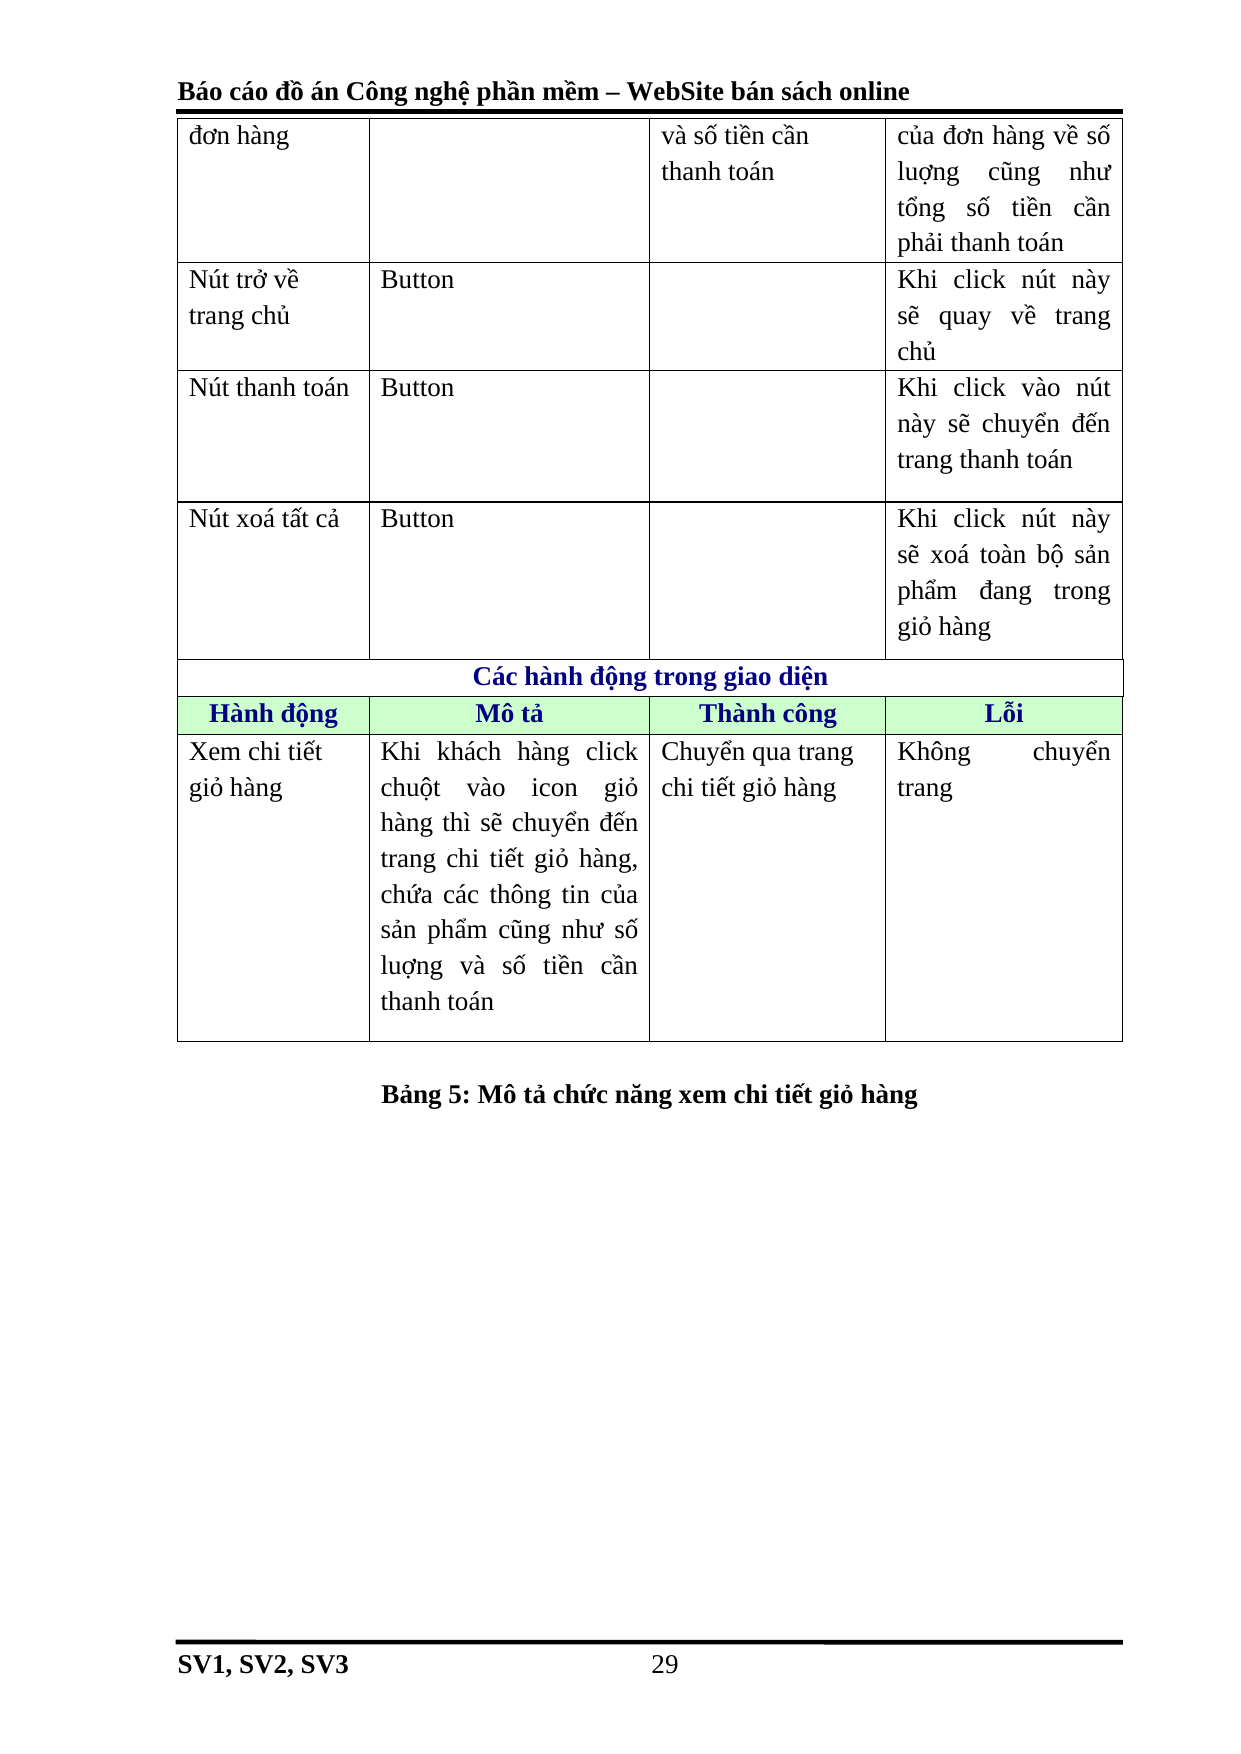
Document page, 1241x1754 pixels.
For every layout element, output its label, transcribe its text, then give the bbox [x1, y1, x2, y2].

table_cell Nút thanh toán [178, 371, 369, 501]
table_cell Nút xoá tất cả [178, 503, 369, 659]
table_cell [650, 371, 885, 501]
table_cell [178, 119, 369, 262]
table_cell Khi click nút này sẽ quay về trang chủ [886, 263, 1122, 370]
table_cell Khi click vào nút này sẽ chuyển đến trang thanh toán [886, 371, 1122, 501]
table_cell Các hành động trong giao diện [178, 660, 1123, 696]
table_cell Thành công [650, 697, 885, 734]
table_cell Button [370, 503, 649, 659]
table_cell Không chuyển trang [886, 735, 1122, 1041]
table_cell Nút trở về trang chủ [178, 263, 369, 370]
table_cell [370, 119, 649, 262]
table_cell Button [370, 263, 649, 370]
table_cell Button [370, 371, 649, 501]
table_cell [650, 263, 885, 370]
table_cell Lỗi [886, 697, 1122, 734]
table_cell Xem chi tiết giỏ hàng [178, 735, 369, 1041]
table_cell Chuyển qua trang chi tiết giỏ hàng [650, 735, 885, 1041]
table_cell Khi khách hàng click chuột vào icon giỏ hàng thì sẽ chuyển đến trang chi tiết giỏ hàng, chứa các thông tin của sản phẩm cũng như số luợng và số tiền cần thanh toán [370, 735, 649, 1041]
table_cell [650, 503, 885, 659]
text Bảng 5: Mô tả chức năng xem chi tiết giỏ hàng [177, 1078, 1122, 1109]
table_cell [886, 119, 1122, 262]
table_cell Hành động [178, 697, 369, 734]
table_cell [650, 119, 885, 262]
table_cell Khi click nút này sẽ xoá toàn bộ sản phẩm đang trong giỏ hàng [886, 503, 1122, 659]
table_cell Mô tả [370, 697, 649, 734]
